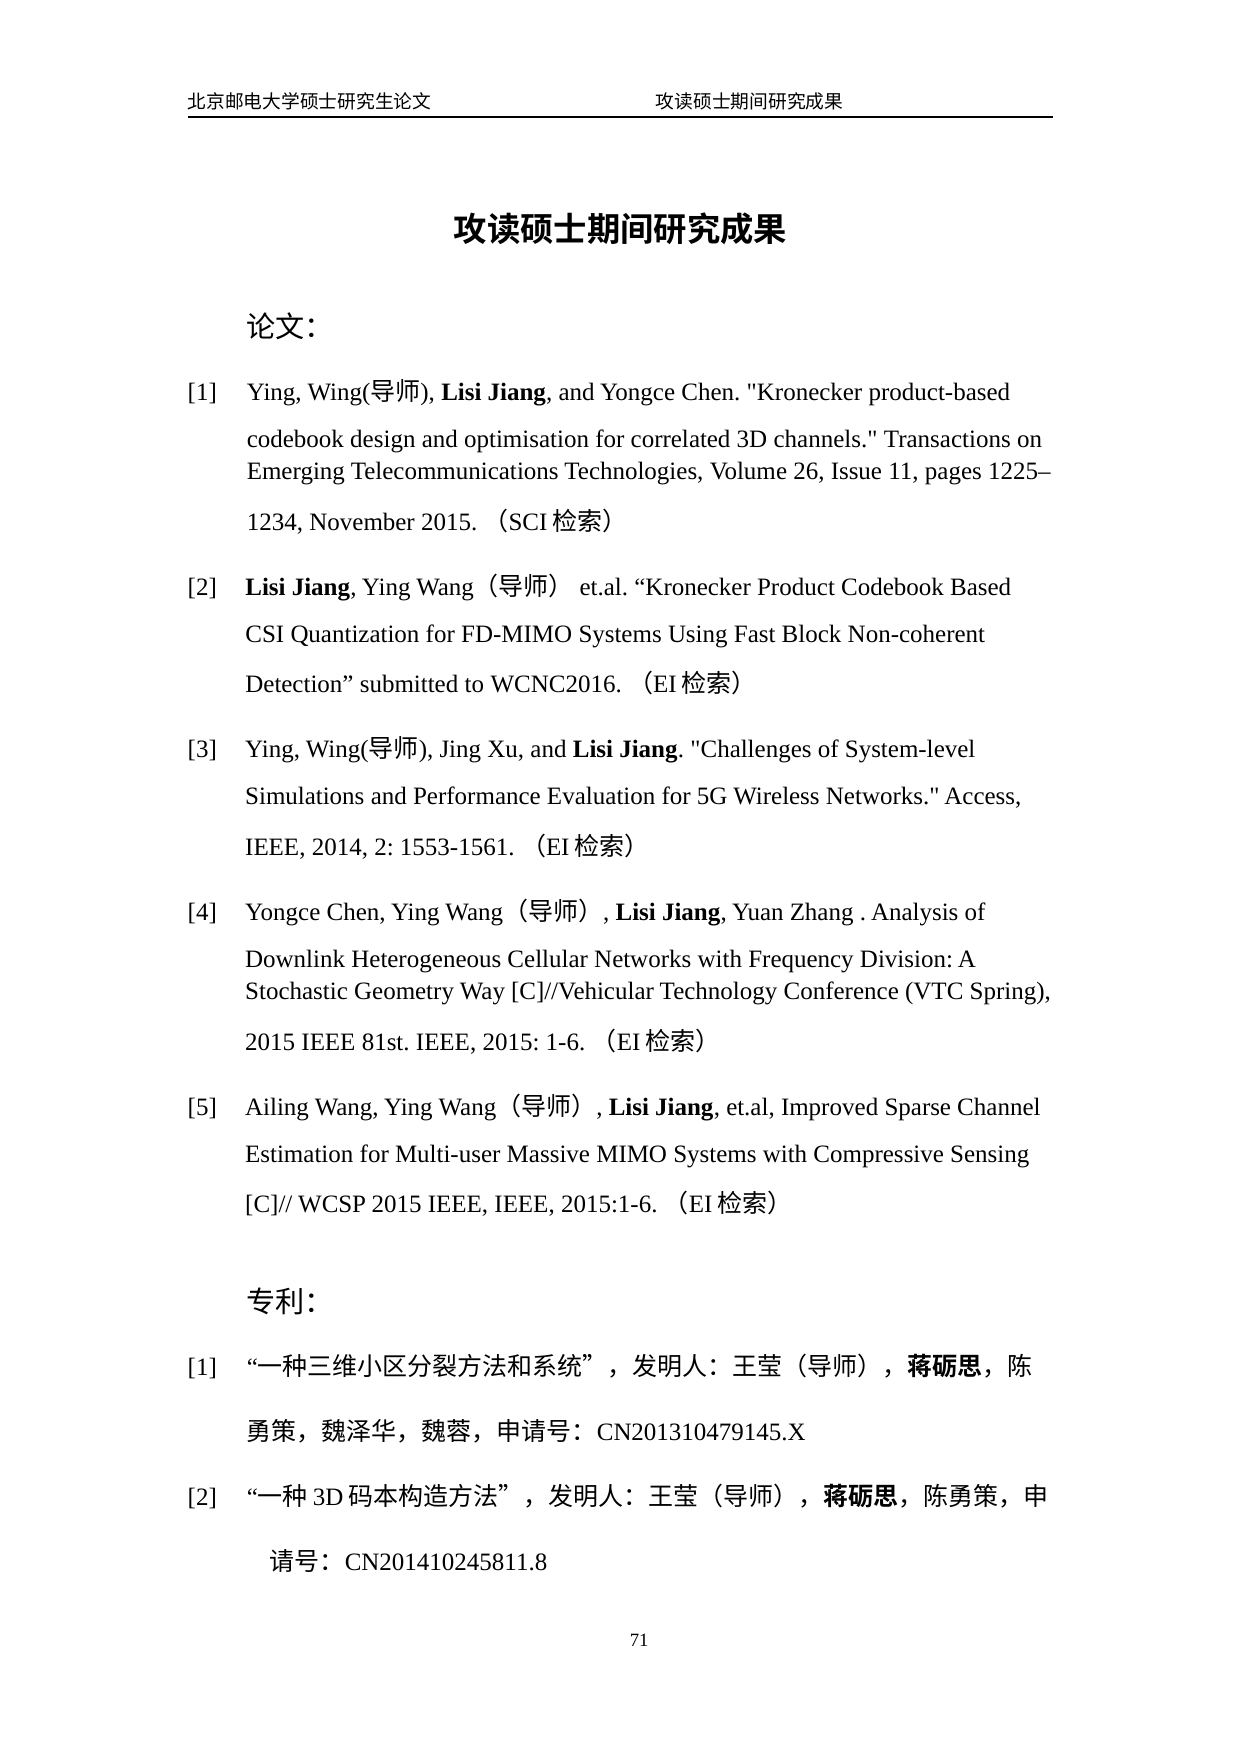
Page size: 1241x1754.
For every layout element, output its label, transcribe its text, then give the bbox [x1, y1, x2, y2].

list Yongce Chen, Ying Wang（导师）, Lisi Jiang, Yuan Zhang . Analysis of Downlink Heterogeneous Cellular Networks with Frequency Division: A Stochastic Geometry Way [C]//Vehicular Technology Conference (VTC Spring), 2015 IEEE 81st. IEEE, 2015: 1-6. （EI检索） [187, 877, 1053, 1072]
list Ying, Wing(导师), Lisi Jiang, and Yongce Chen. "Kronecker product‐based codebook design and optimisation for correlated 3D channels." Transactions on Emerging Telecommunications Technologies, Volume 26, Issue 11, pages 1225–1234, November 2015. （SCI检索） [187, 357, 1053, 552]
list “一种3D码本构造方法”，发明人：王莹（导师），蒋砺思，陈勇策，申请号：CN201410245811.8 [187, 1462, 1053, 1592]
text 专利： [187, 1267, 1053, 1332]
list Ying, Wing(导师), Jing Xu, and Lisi Jiang. "Challenges of System-level Simulations and Performance Evaluation for 5G Wireless Networks." Access, IEEE, 2014, 2: 1553-1561. （EI检索） [187, 714, 1053, 877]
list “一种三维小区分裂方法和系统”，发明人：王莹（导师），蒋砺思，陈勇策，魏泽华，魏蓉，申请号：CN201310479145.X [187, 1332, 1053, 1462]
list Ailing Wang, Ying Wang（导师）, Lisi Jiang, et.al, Improved Sparse Channel Estimation for Multi-user Massive MIMO Systems with Compressive Sensing [C]// WCSP 2015 IEEE, IEEE, 2015:1-6. （EI检索） [187, 1072, 1053, 1234]
subtitle 攻读硕士期间研究成果 [187, 194, 1053, 259]
list Lisi Jiang, Ying Wang（导师） et.al. “Kronecker Product Codebook Based CSI Quantization for FD-MIMO Systems Using Fast Block Non-coherent Detection” submitted to WCNC2016. （EI检索） [187, 552, 1053, 714]
text 论文： [187, 292, 1053, 357]
